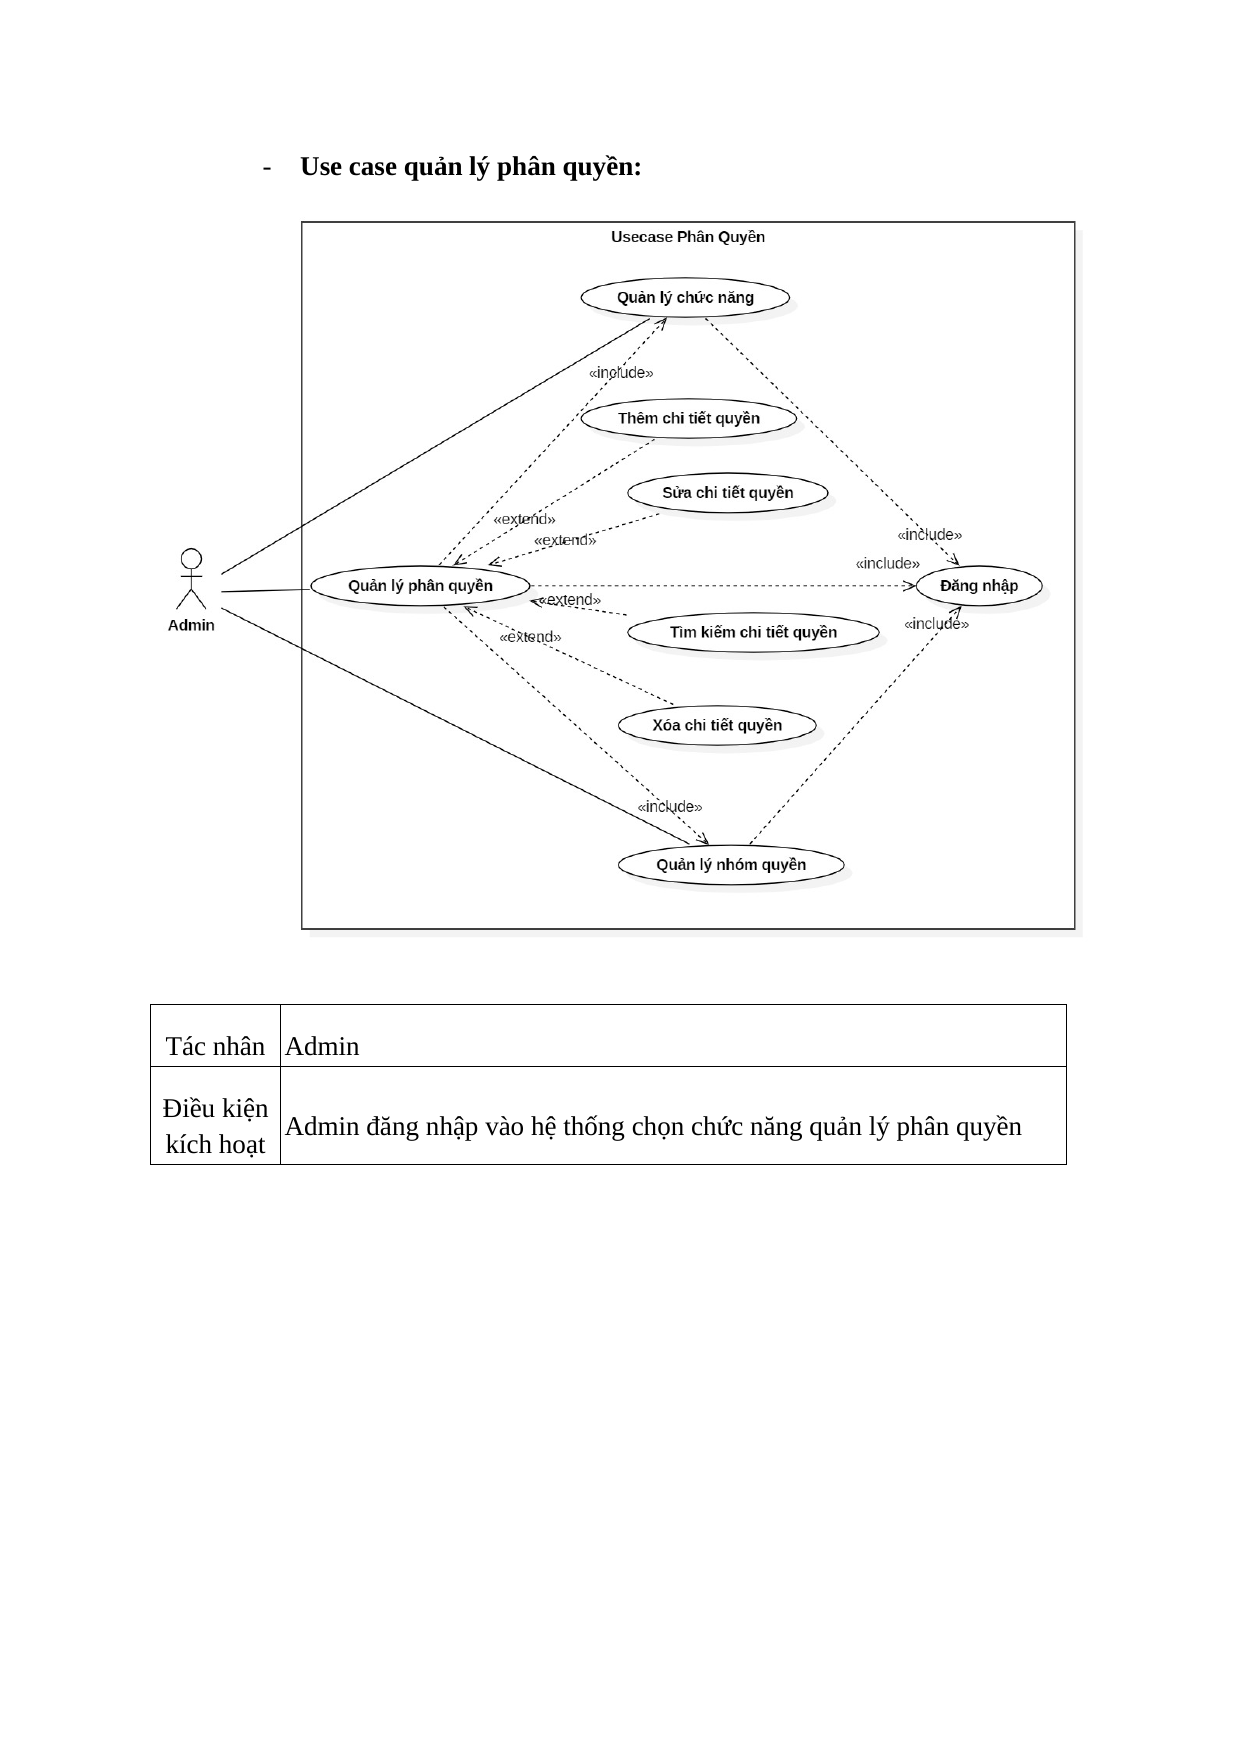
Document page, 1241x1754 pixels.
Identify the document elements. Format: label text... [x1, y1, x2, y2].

subtitle Use case quản lý phân quyền: [225, 150, 1090, 181]
table_header Tác nhân [151, 1005, 280, 1066]
table_cell Admin đăng nhập vào hệ thống chọn chức năng quản lý phân quyền [281, 1067, 1066, 1163]
table_cell Điều kiện kích hoạt [151, 1067, 280, 1163]
picture [150, 210, 1121, 975]
table_header Admin [281, 1005, 1066, 1066]
